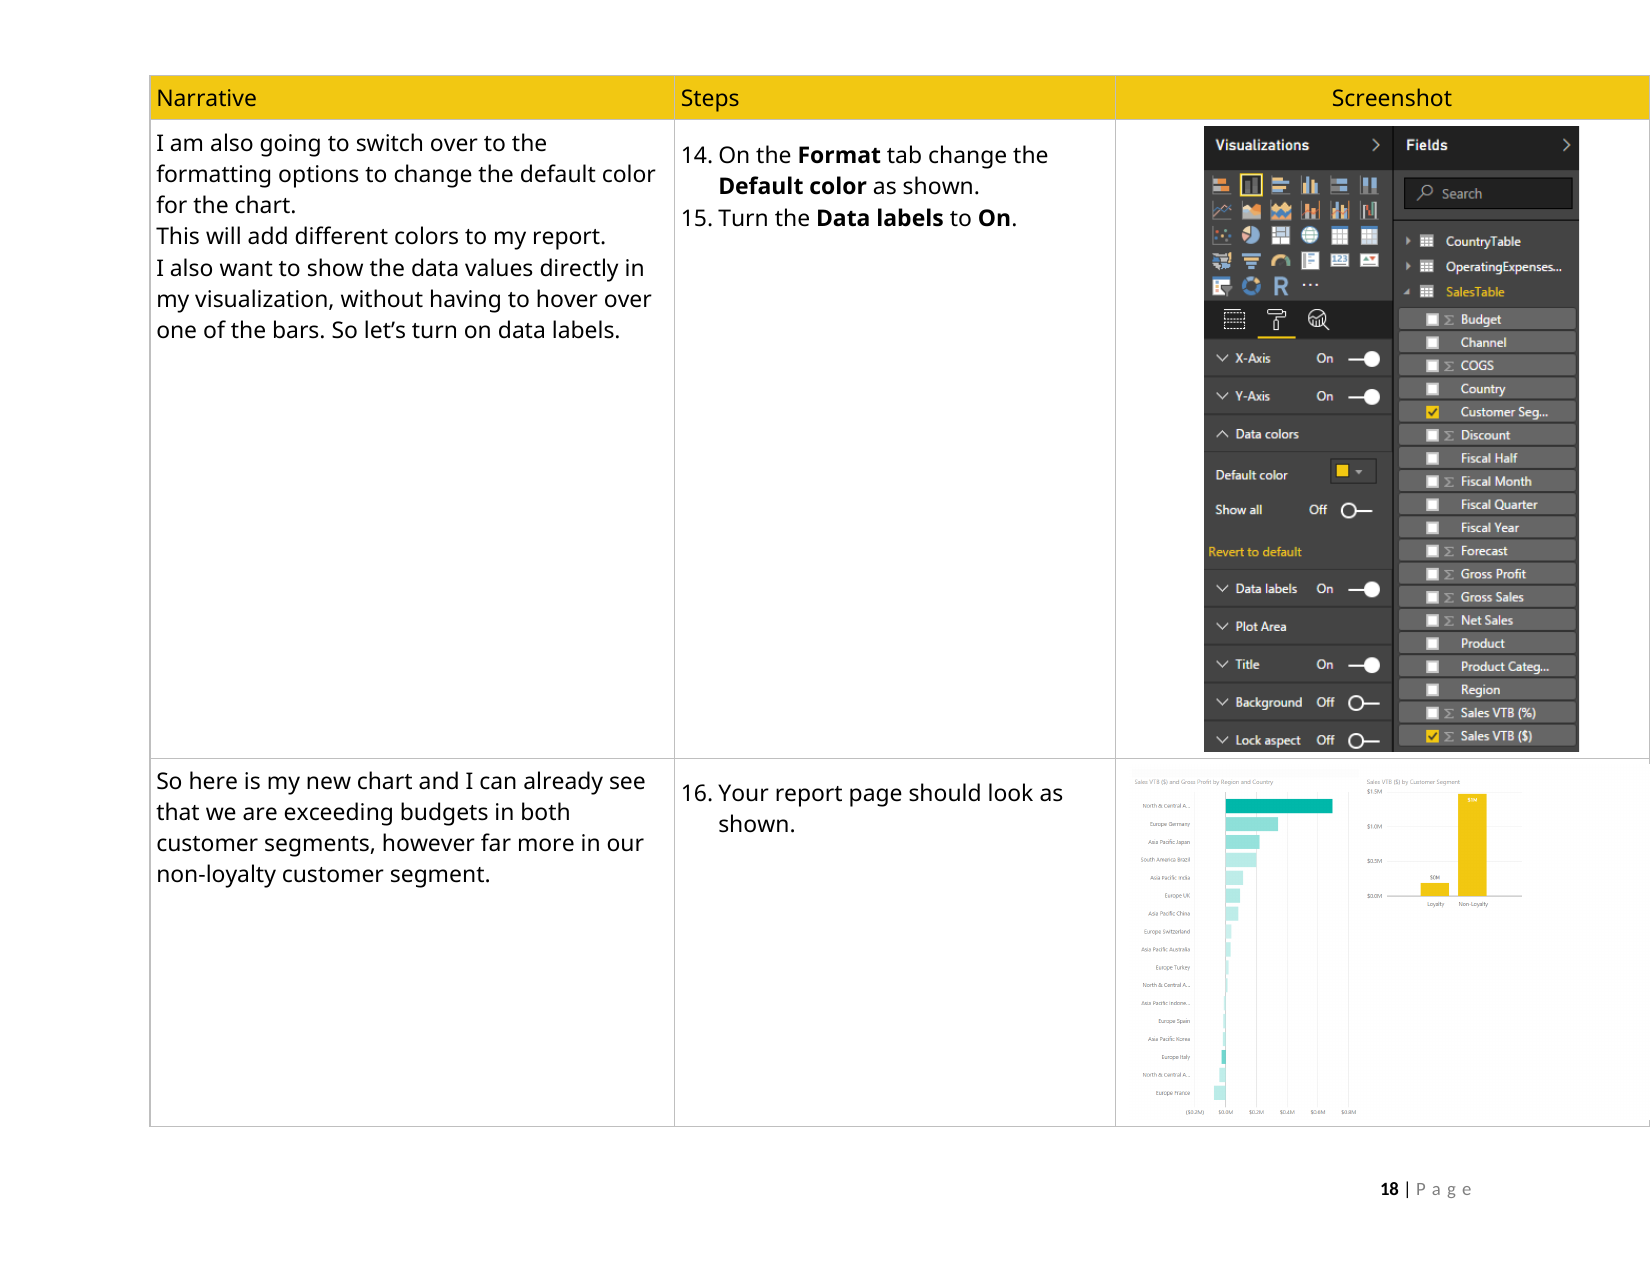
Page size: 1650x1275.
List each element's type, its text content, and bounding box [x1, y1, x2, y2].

table_cell So here is my new chart and I can already see that we are exceeding budgets in both customer segments, however far more in our non-loyalty customer segment. [151, 759, 674, 1126]
table_cell [1116, 120, 1649, 757]
table_header Narrative [151, 76, 674, 119]
table_cell [1116, 759, 1649, 1126]
table_cell On the Format tab change the Default color as shown. Turn the Data labels to On. [675, 120, 1115, 757]
table_header Screenshot [1116, 76, 1649, 119]
picture [1204, 126, 1580, 752]
table_header Steps [675, 76, 1115, 119]
table_cell Your report page should look as shown. [675, 759, 1115, 1126]
table_cell I am also going to switch over to the formatting options to change the default color for the chart. This will add different colors to my report. I also want to show the data values directly in my visualization, without having to hover over one of the bars. So let’s turn on data labels. [151, 120, 674, 757]
picture [1129, 764, 1650, 1120]
